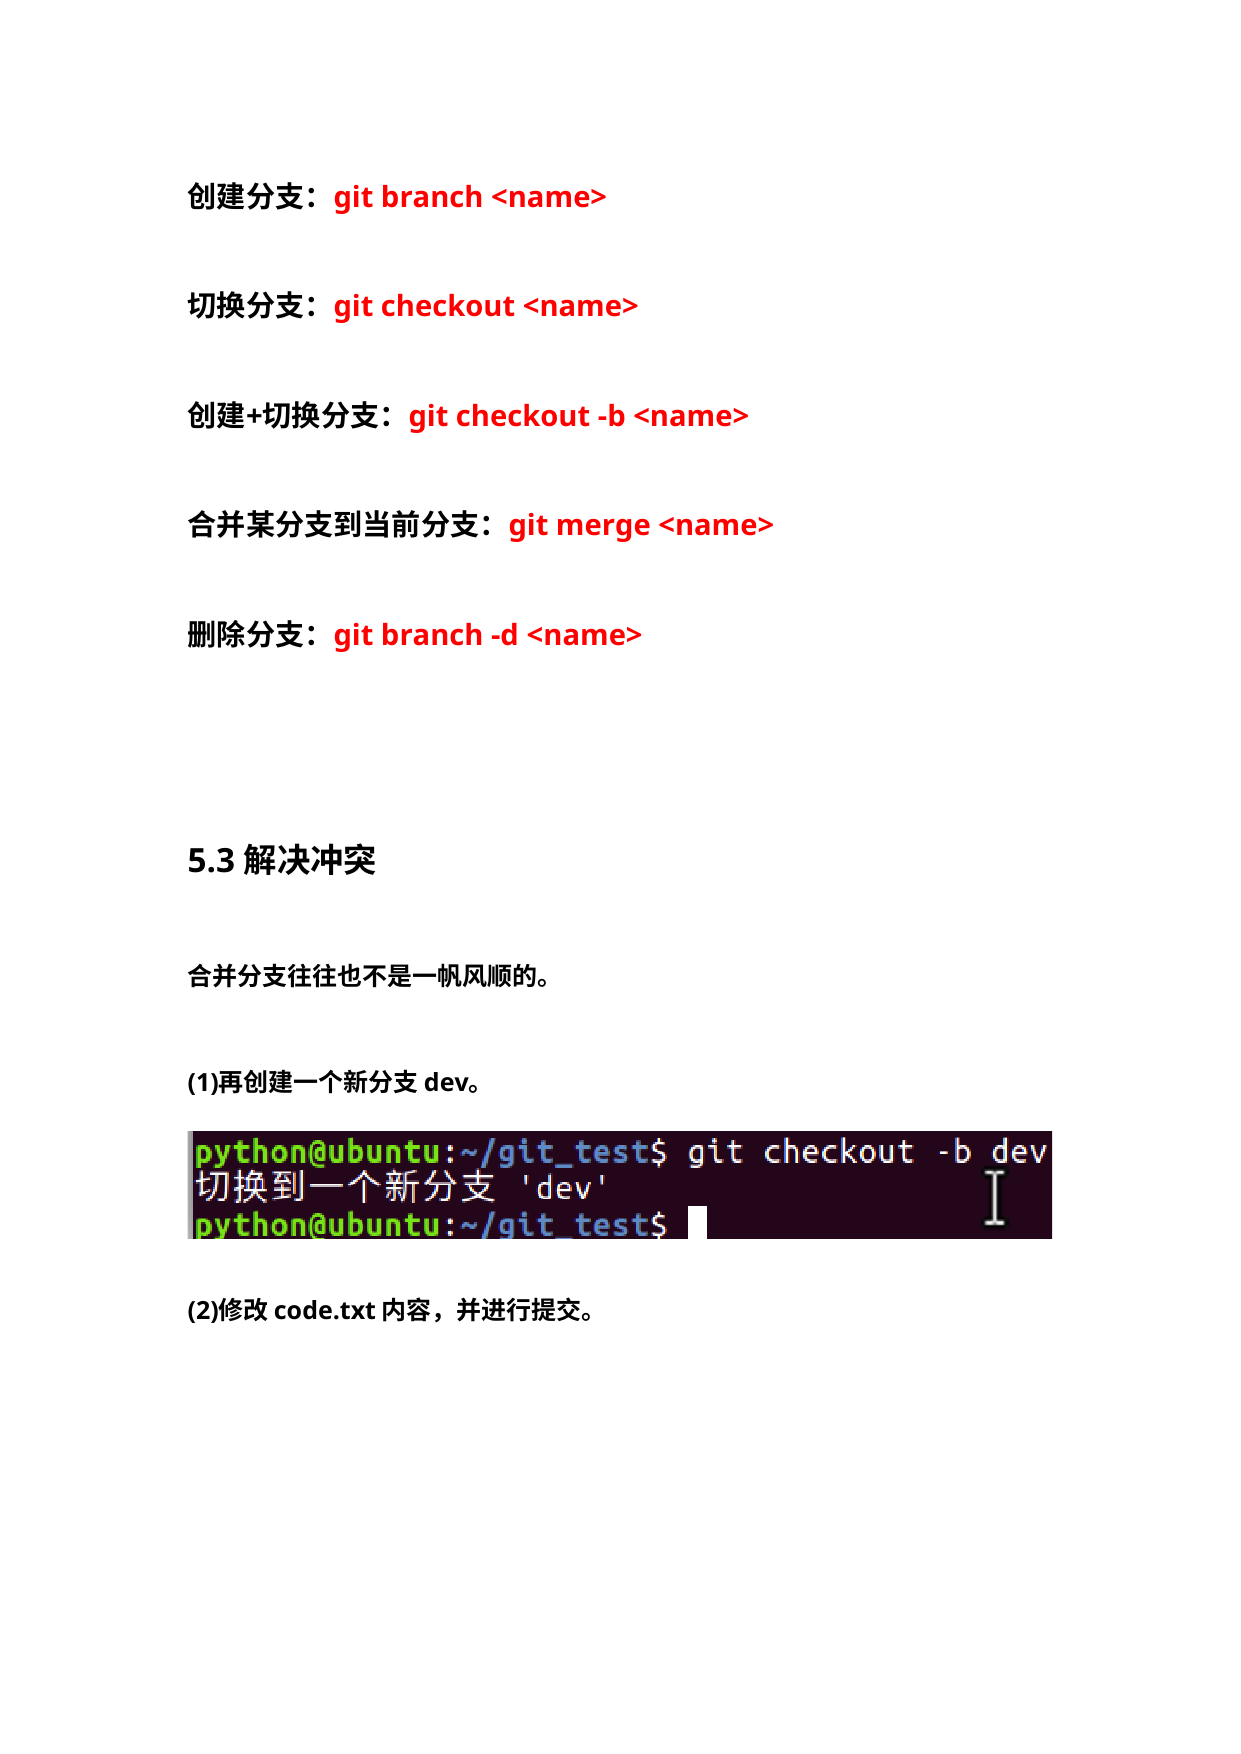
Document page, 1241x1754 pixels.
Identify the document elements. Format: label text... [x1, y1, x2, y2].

picture [187, 1131, 1053, 1239]
subtitle 5.3 解决冲突 [187, 825, 1053, 890]
text 合并分支往往也不是一帆风顺的。 [187, 942, 1053, 1007]
text 切换分支：git checkout <name> [187, 272, 1053, 337]
text 合并某分支到当前分支：git merge <name> [187, 491, 1053, 556]
text 删除分支：git branch -d <name> [187, 600, 1053, 665]
text (2)修改code.txt内容，并进行提交。 [187, 1276, 1053, 1341]
text 创建+切换分支：git checkout -b <name> [187, 381, 1053, 446]
text (1)再创建一个新分支dev。 [187, 1048, 1053, 1113]
text 创建分支：git branch <name> [187, 162, 1053, 227]
